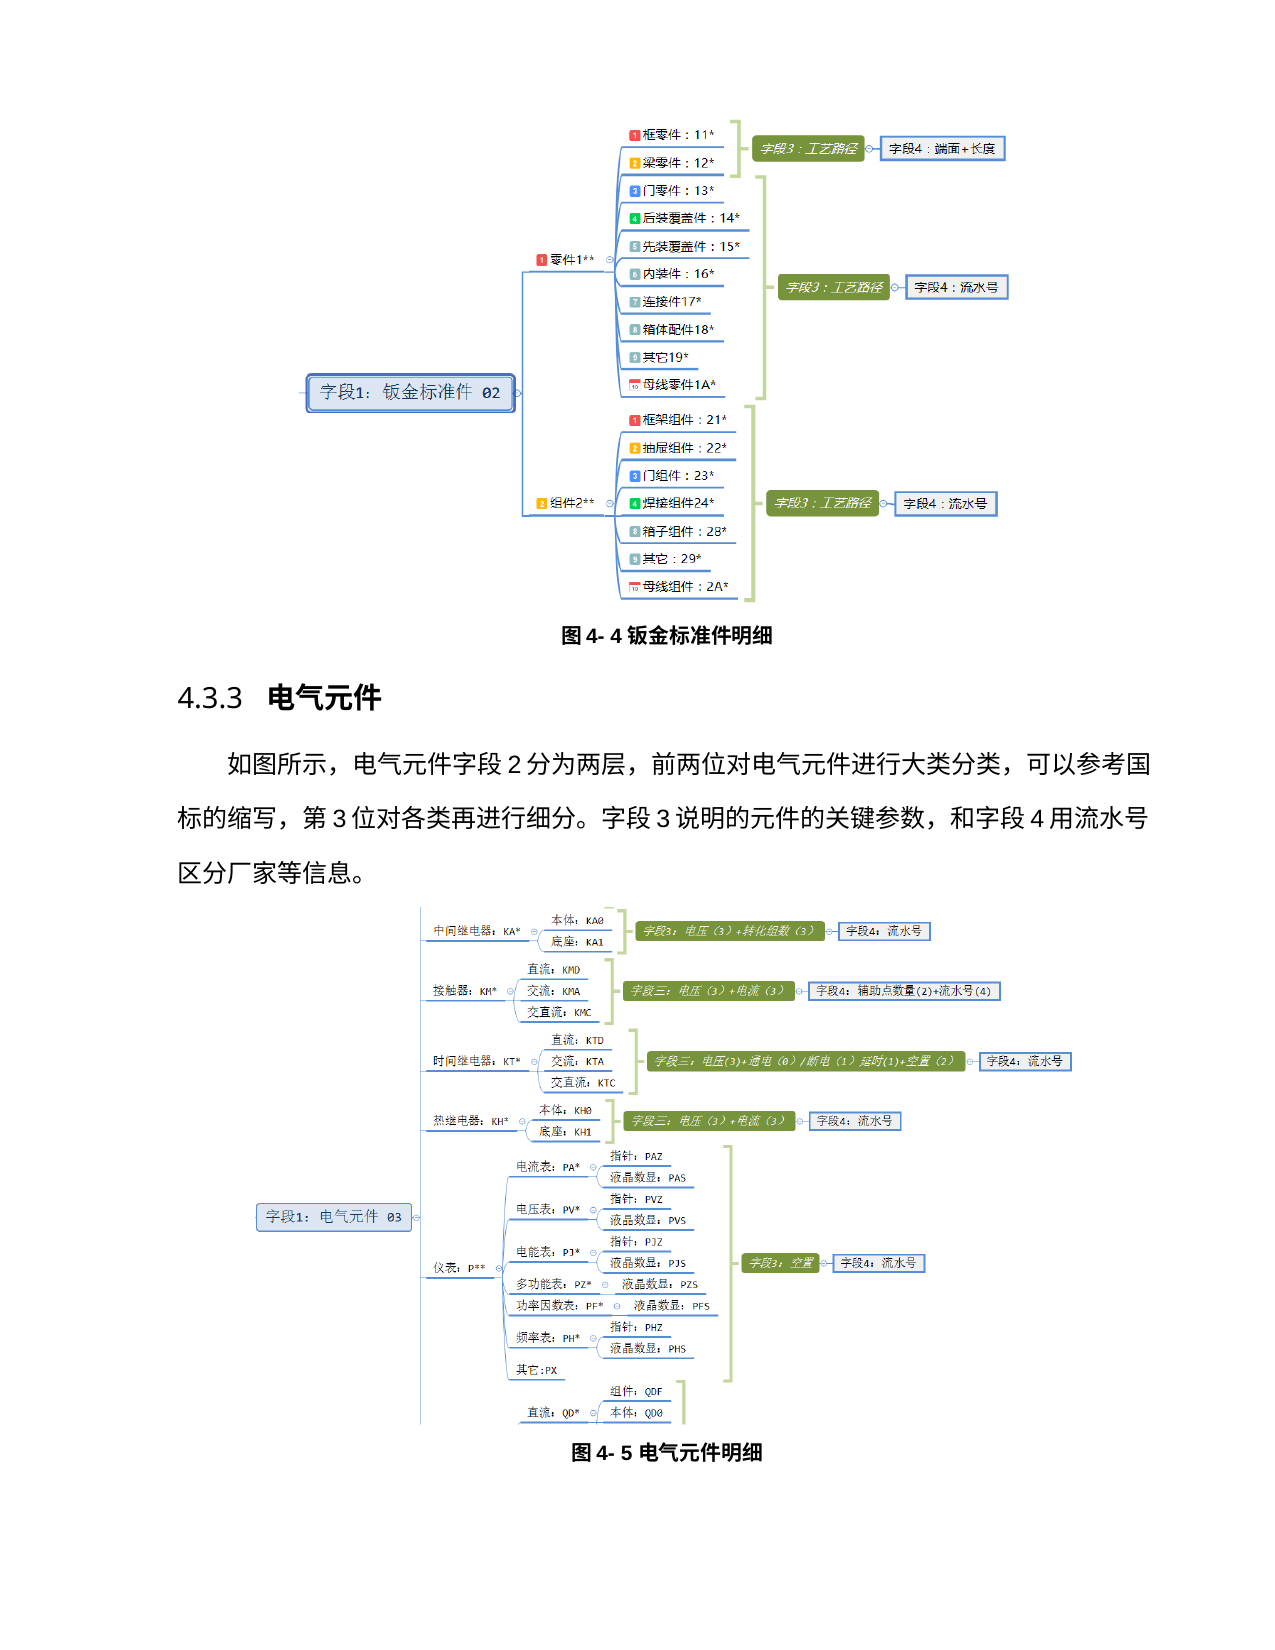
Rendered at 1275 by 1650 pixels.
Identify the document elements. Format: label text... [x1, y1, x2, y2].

text 图4- 4 钣金标准件明细 [177, 619, 1157, 650]
picture [255, 907, 1121, 1425]
text 图4- 5 电气元件明细 [177, 1436, 1157, 1466]
picture [298, 118, 1078, 608]
text 如图所示，电气元件字段2分为两层，前两位对电气元件进行大类分类，可以参考国标的缩写，第3位对各类再进行细分。字段3说明的元件的关键参数，和字段4用流水号区分厂家等信息。 [177, 744, 1157, 889]
subtitle 电气元件 [177, 675, 1157, 717]
